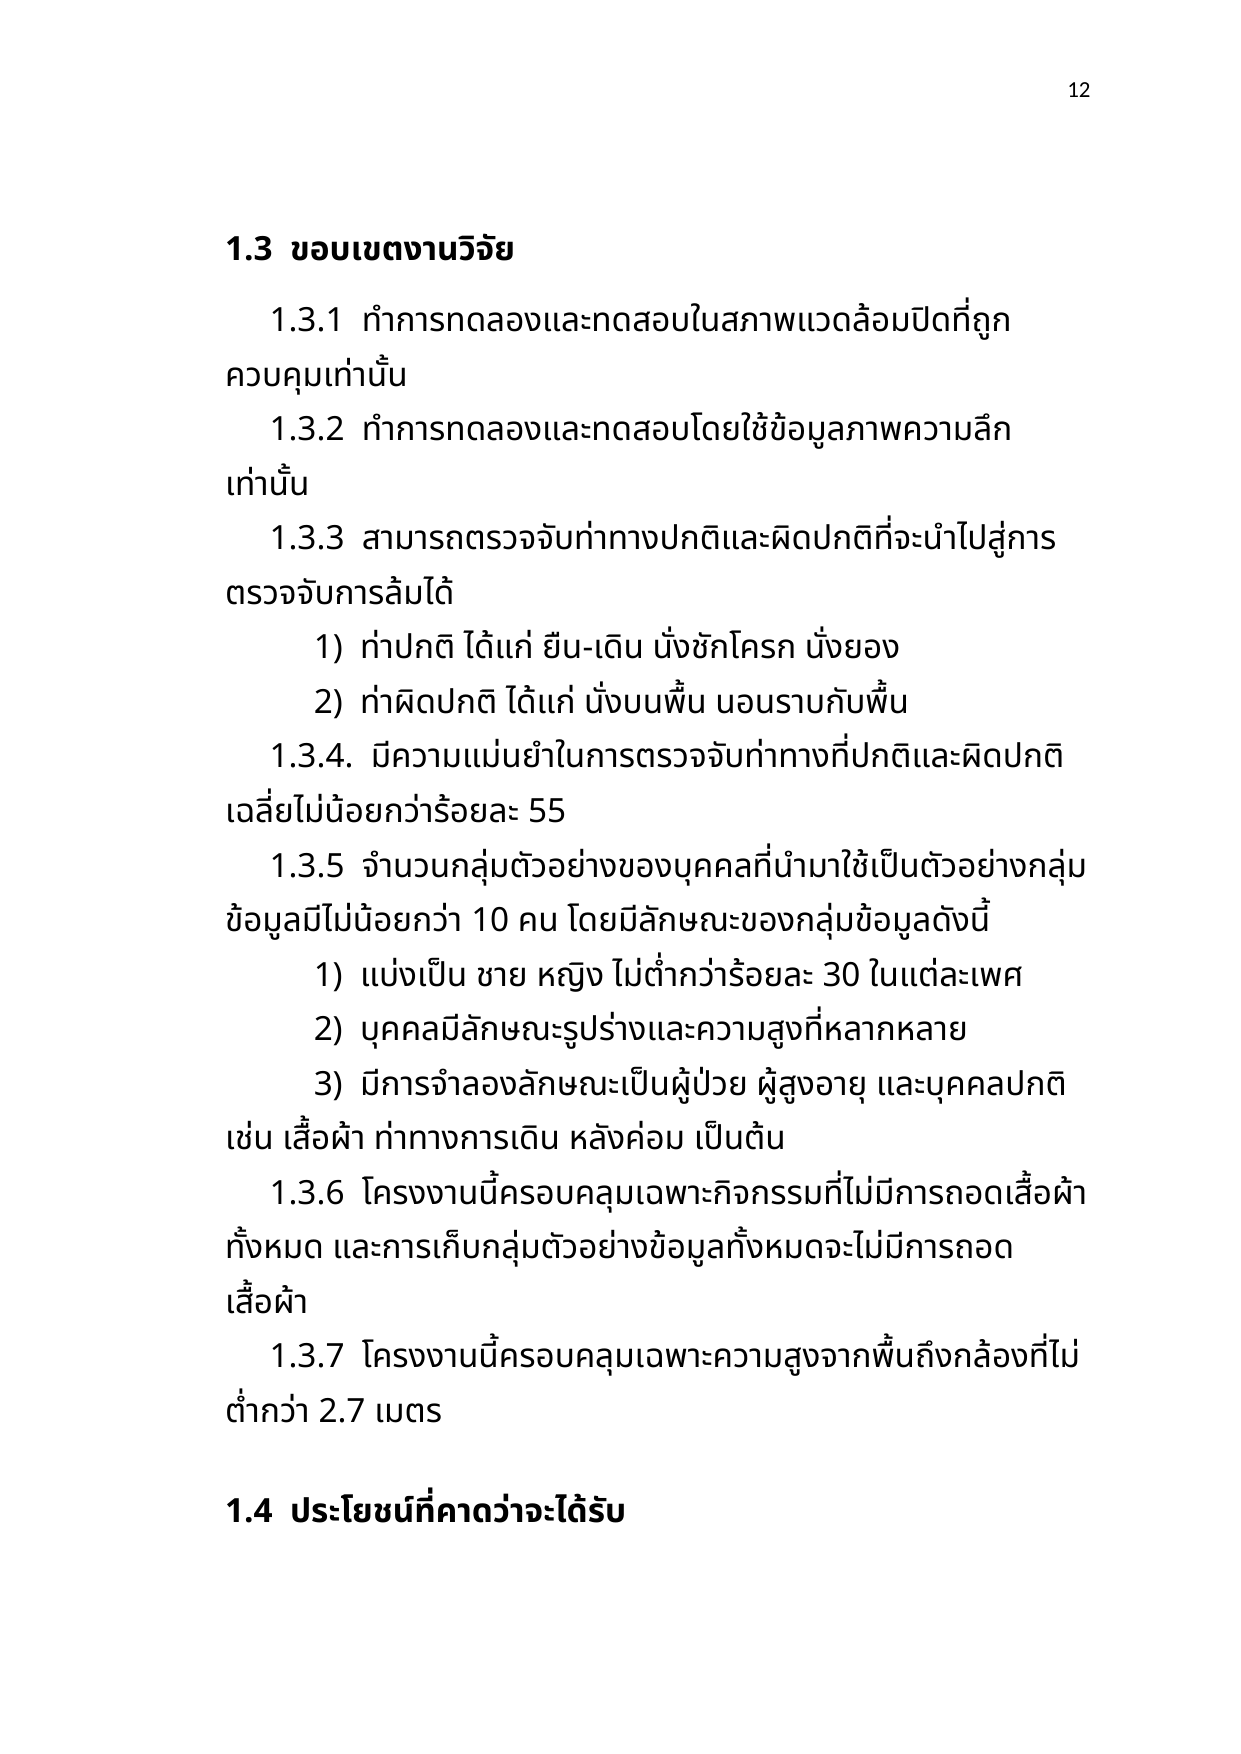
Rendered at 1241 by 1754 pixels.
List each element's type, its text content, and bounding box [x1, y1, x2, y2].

text 1.3.1 ทำการทดลองและทดสอบในสภาพแวดล้อมปิดที่ถูกควบคุมเท่านั้น [225, 296, 1090, 401]
text 1.3.6 โครงงานนี้ครอบคลุมเฉพาะกิจกรรมที่ไม่มีการถอดเสื้อผ้าทั้งหมด และการเก็บกลุ่มตัวอย่างข้อมูลทั้งหมดจะไม่มีการถอดเสื้อผ้า [225, 1169, 1090, 1328]
text 3) มีการจำลองลักษณะเป็นผู้ป่วย ผู้สูงอายุ และบุคคลปกติ เช่น เสื้อผ้า ท่าทางการเดิน หลังค่อม เป็นต้น [225, 1060, 1090, 1165]
text 2) บุคคลมีลักษณะรูปร่างและความสูงที่หลากหลาย [225, 1005, 1090, 1056]
text 1.3.4. มีความแม่นยำในการตรวจจับท่าทางที่ปกติและผิดปกติเฉลี่ยไม่น้อยกว่าร้อยละ 55 [225, 732, 1090, 837]
text 1.3.3 สามารถตรวจจับท่าทางปกติและผิดปกติที่จะนำไปสู่การตรวจจับการล้มได้ [225, 514, 1090, 619]
subtitle 1.3 ขอบเขตงานวิจัย [225, 225, 1090, 276]
text 1) ท่าปกติ ได้แก่ ยืน-เดิน นั่งชักโครก นั่งยอง [225, 623, 1090, 674]
text 1.3.5 จำนวนกลุ่มตัวอย่างของบุคคลที่นำมาใช้เป็นตัวอย่างกลุ่มข้อมูลมีไม่น้อยกว่า 10 คน โดยมีลักษณะของกลุ่มข้อมูลดังนี้ [225, 841, 1090, 947]
text 1.3.2 ทำการทดลองและทดสอบโดยใช้ข้อมูลภาพความลึกเท่านั้น [225, 405, 1090, 510]
text 1.3.7 โครงงานนี้ครอบคลุมเฉพาะความสูงจากพื้นถึงกล้องที่ไม่ต่ำกว่า 2.7 เมตร [225, 1332, 1090, 1437]
text 2) ท่าผิดปกติ ได้แก่ นั่งบนพื้น นอนราบกับพื้น [225, 678, 1090, 728]
text 1) แบ่งเป็น ชาย หญิง ไม่ต่ำกว่าร้อยละ 30 ในแต่ละเพศ [225, 951, 1090, 1001]
subtitle 1.4 ประโยชน์ที่คาดว่าจะได้รับ [225, 1487, 1090, 1537]
